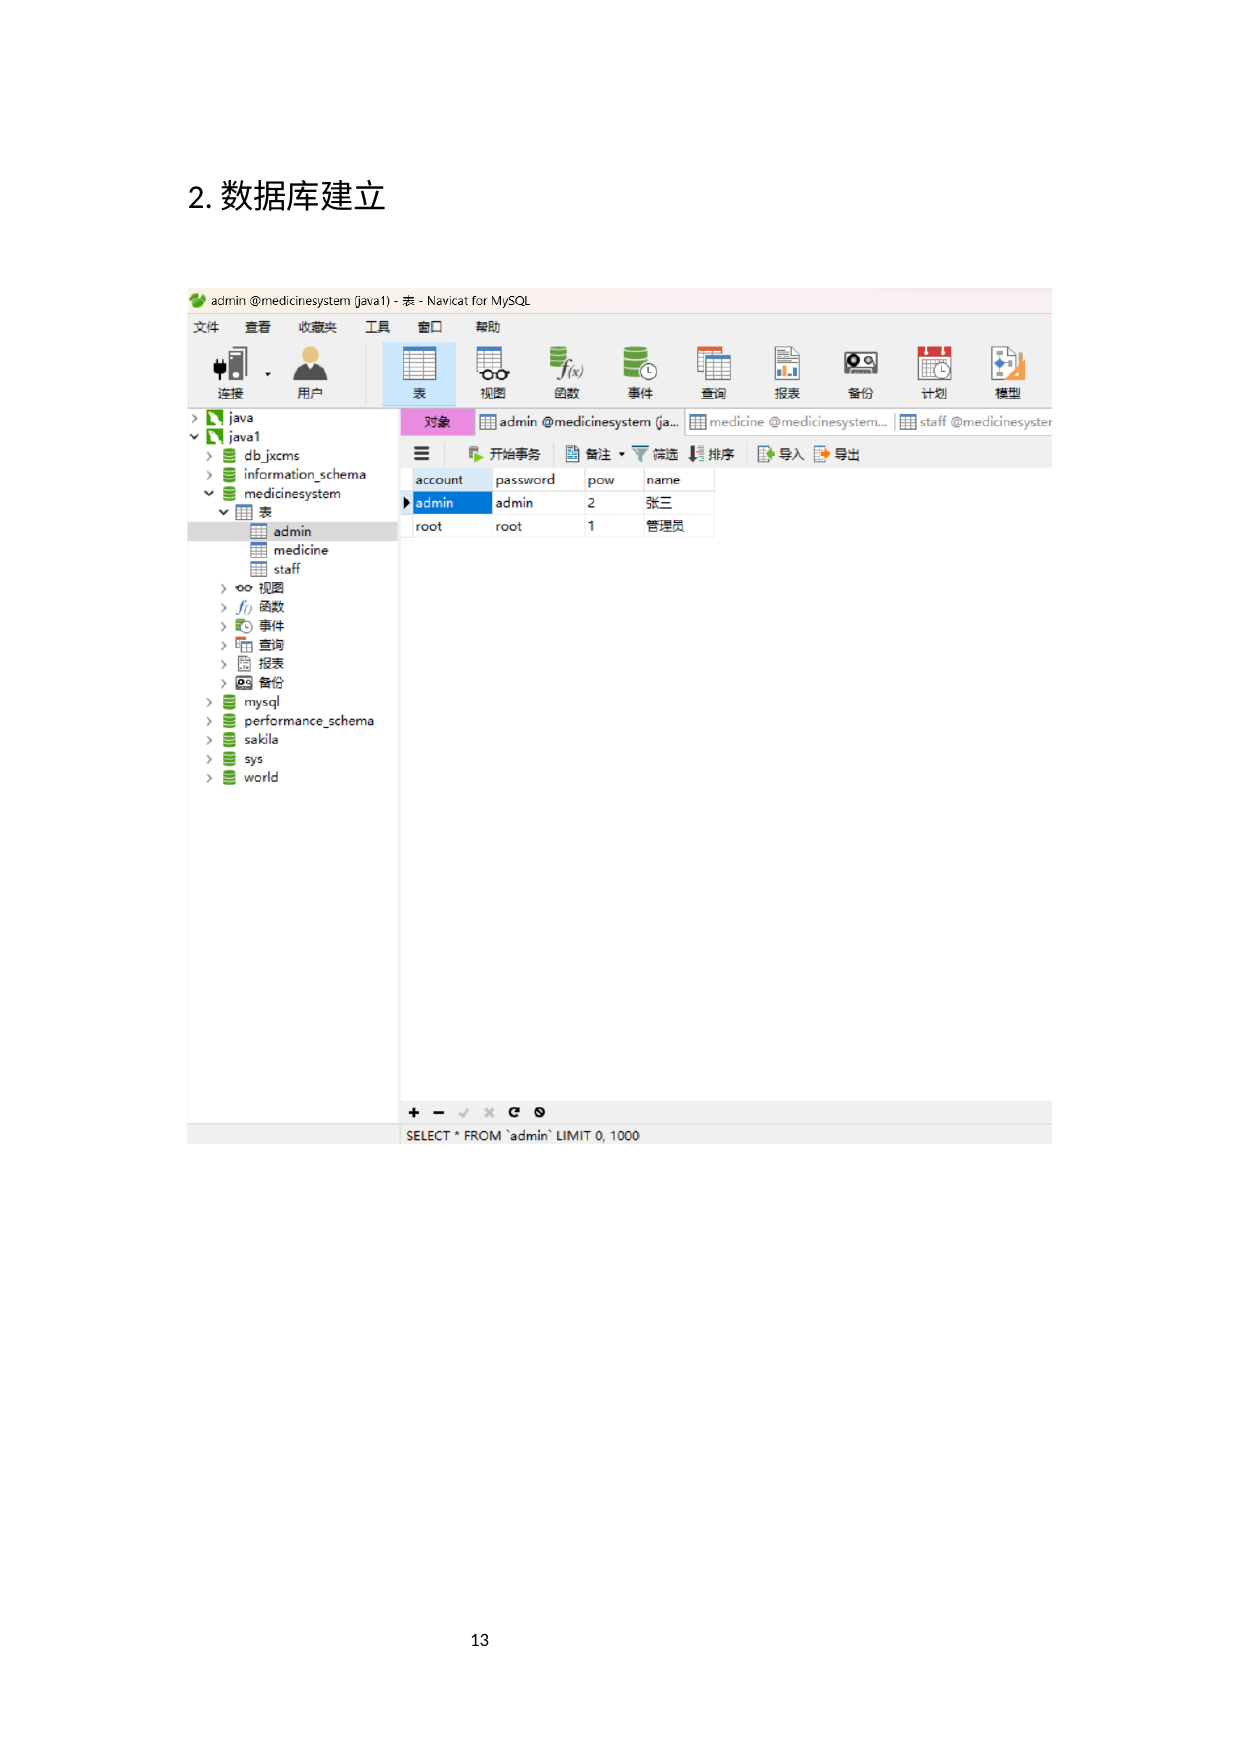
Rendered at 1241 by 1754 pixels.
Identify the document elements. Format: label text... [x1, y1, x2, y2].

subtitle 数据库建立 [187, 162, 1053, 227]
picture [187, 288, 1052, 1144]
